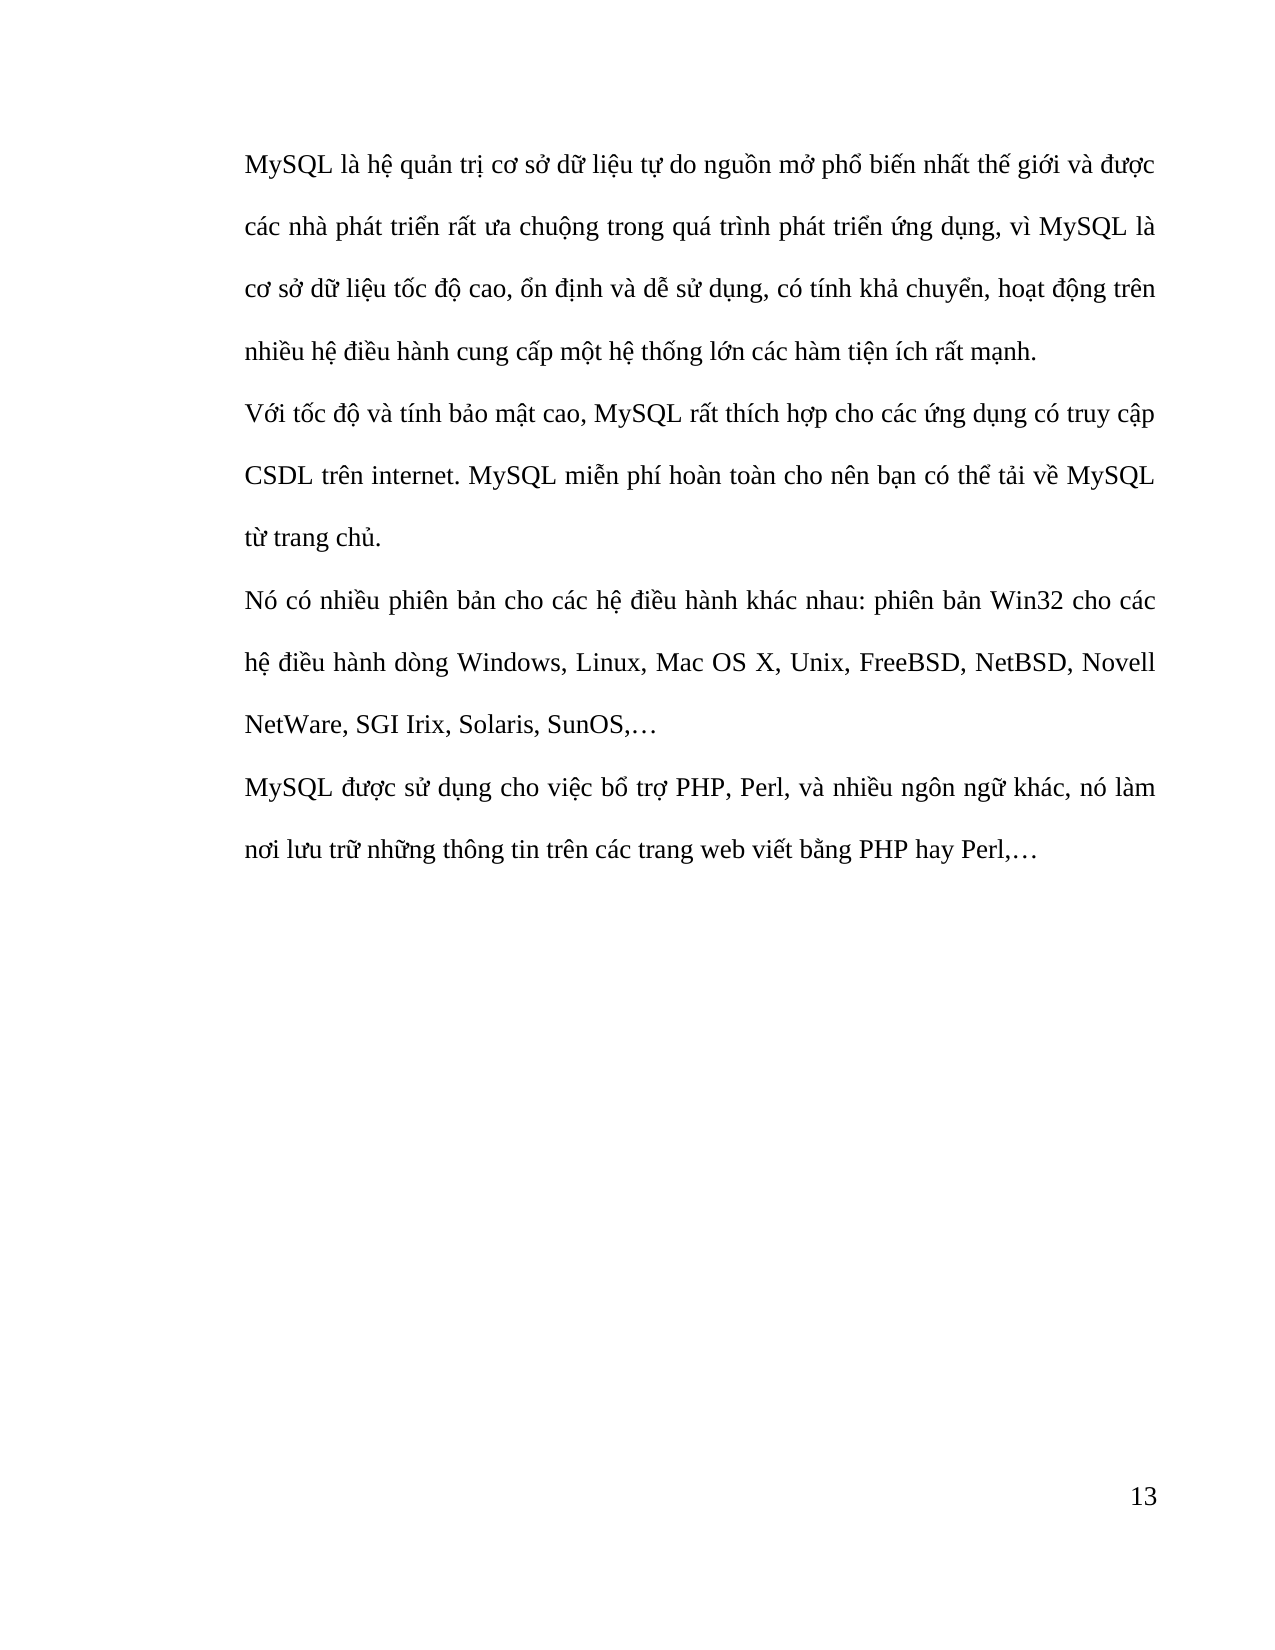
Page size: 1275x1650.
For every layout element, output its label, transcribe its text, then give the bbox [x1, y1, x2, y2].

text Nó có nhiều phiên bản cho các hệ điều hành khác nhau: phiên bản Win32 cho các hệ điều hành dòng Windows, Linux, Mac OS X, Unix, FreeBSD, NetBSD, Novell NetWare, SGI Irix, Solaris, SunOS,… [244, 584, 1157, 739]
text MySQL là hệ quản trị cơ sở dữ liệu tự do nguồn mở phổ biến nhất thế giới và được các nhà phát triển rất ưa chuộng trong quá trình phát triển ứng dụng, vì MySQL là cơ sở dữ liệu tốc độ cao, ổn định và dễ sử dụng, có tính khả chuyển, hoạt động trên nhiều hệ điều hành cung cấp một hệ thống lớn các hàm tiện ích rất mạnh. [244, 148, 1157, 366]
text MySQL được sử dụng cho việc bổ trợ PHP, Perl, và nhiều ngôn ngữ khác, nó làm nơi lưu trữ những thông tin trên các trang web viết bằng PHP hay Perl,… [244, 771, 1157, 864]
text Với tốc độ và tính bảo mật cao, MySQL rất thích hợp cho các ứng dụng có truy cập CSDL trên internet. MySQL miễn phí hoàn toàn cho nên bạn có thể tải về MySQL từ trang chủ. [244, 397, 1157, 553]
